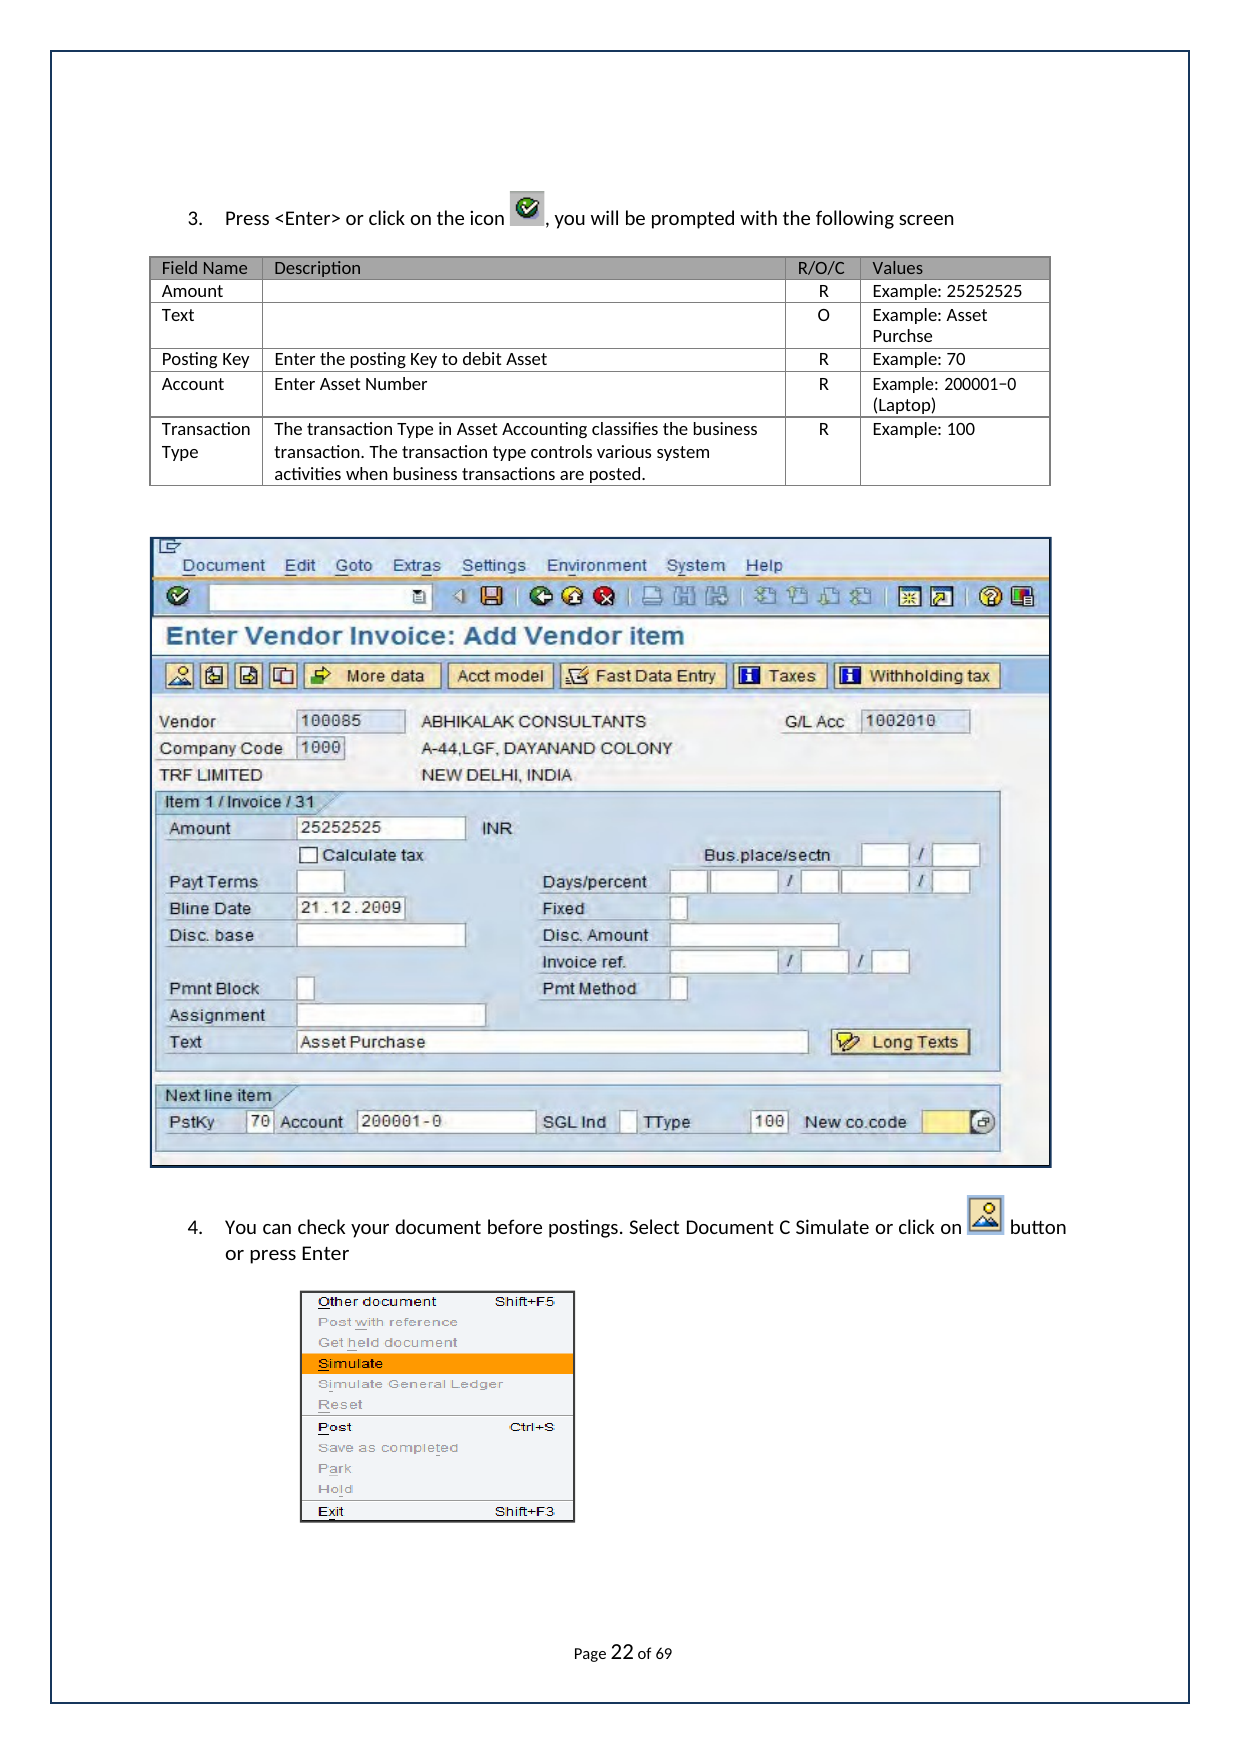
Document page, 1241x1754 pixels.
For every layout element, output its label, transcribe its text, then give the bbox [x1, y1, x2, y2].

picture [966, 1195, 1005, 1235]
list You can check your document before postings. Select Document C Simulate or click on button or press Enter [187, 1196, 1072, 1265]
table_cell R [786, 280, 860, 302]
table_header Values [861, 258, 1049, 279]
picture [302, 1293, 573, 1520]
table_cell Example: 200001−0 (Laptop) [861, 372, 1049, 416]
table_cell Posting Key [151, 349, 262, 371]
table_header R/O/C [786, 258, 860, 279]
list Press <Enter> or click on the icon , you will be prompted with the following screen [187, 206, 1157, 231]
table_cell Example: 100 [861, 418, 1049, 485]
table_cell The transaction Type in Asset Accounting classifies the business transaction. The transaction type controls various system activities when business transactions are posted. [263, 418, 785, 485]
table_cell [263, 280, 785, 302]
table_cell R [786, 418, 860, 485]
table_cell Example: 25252525 [861, 280, 1049, 302]
table_cell Text [151, 303, 262, 348]
table_cell R [786, 372, 860, 416]
table_cell Amount [151, 280, 262, 302]
table_header Description [263, 258, 785, 279]
table_cell Example: Asset Purchse [861, 303, 1049, 348]
picture [152, 539, 1049, 1165]
table_cell Enter Asset Number [263, 372, 785, 416]
picture [509, 191, 545, 206]
table_cell R [786, 349, 860, 371]
table_cell [263, 303, 785, 348]
table_cell O [786, 303, 860, 348]
table_cell Account [151, 372, 262, 416]
table_cell Example: 70 [861, 349, 1049, 371]
table_header Field Name [151, 258, 262, 279]
table_cell Enter the posting Key to debit Asset [263, 349, 785, 371]
table_cell Transaction Type [151, 418, 262, 485]
